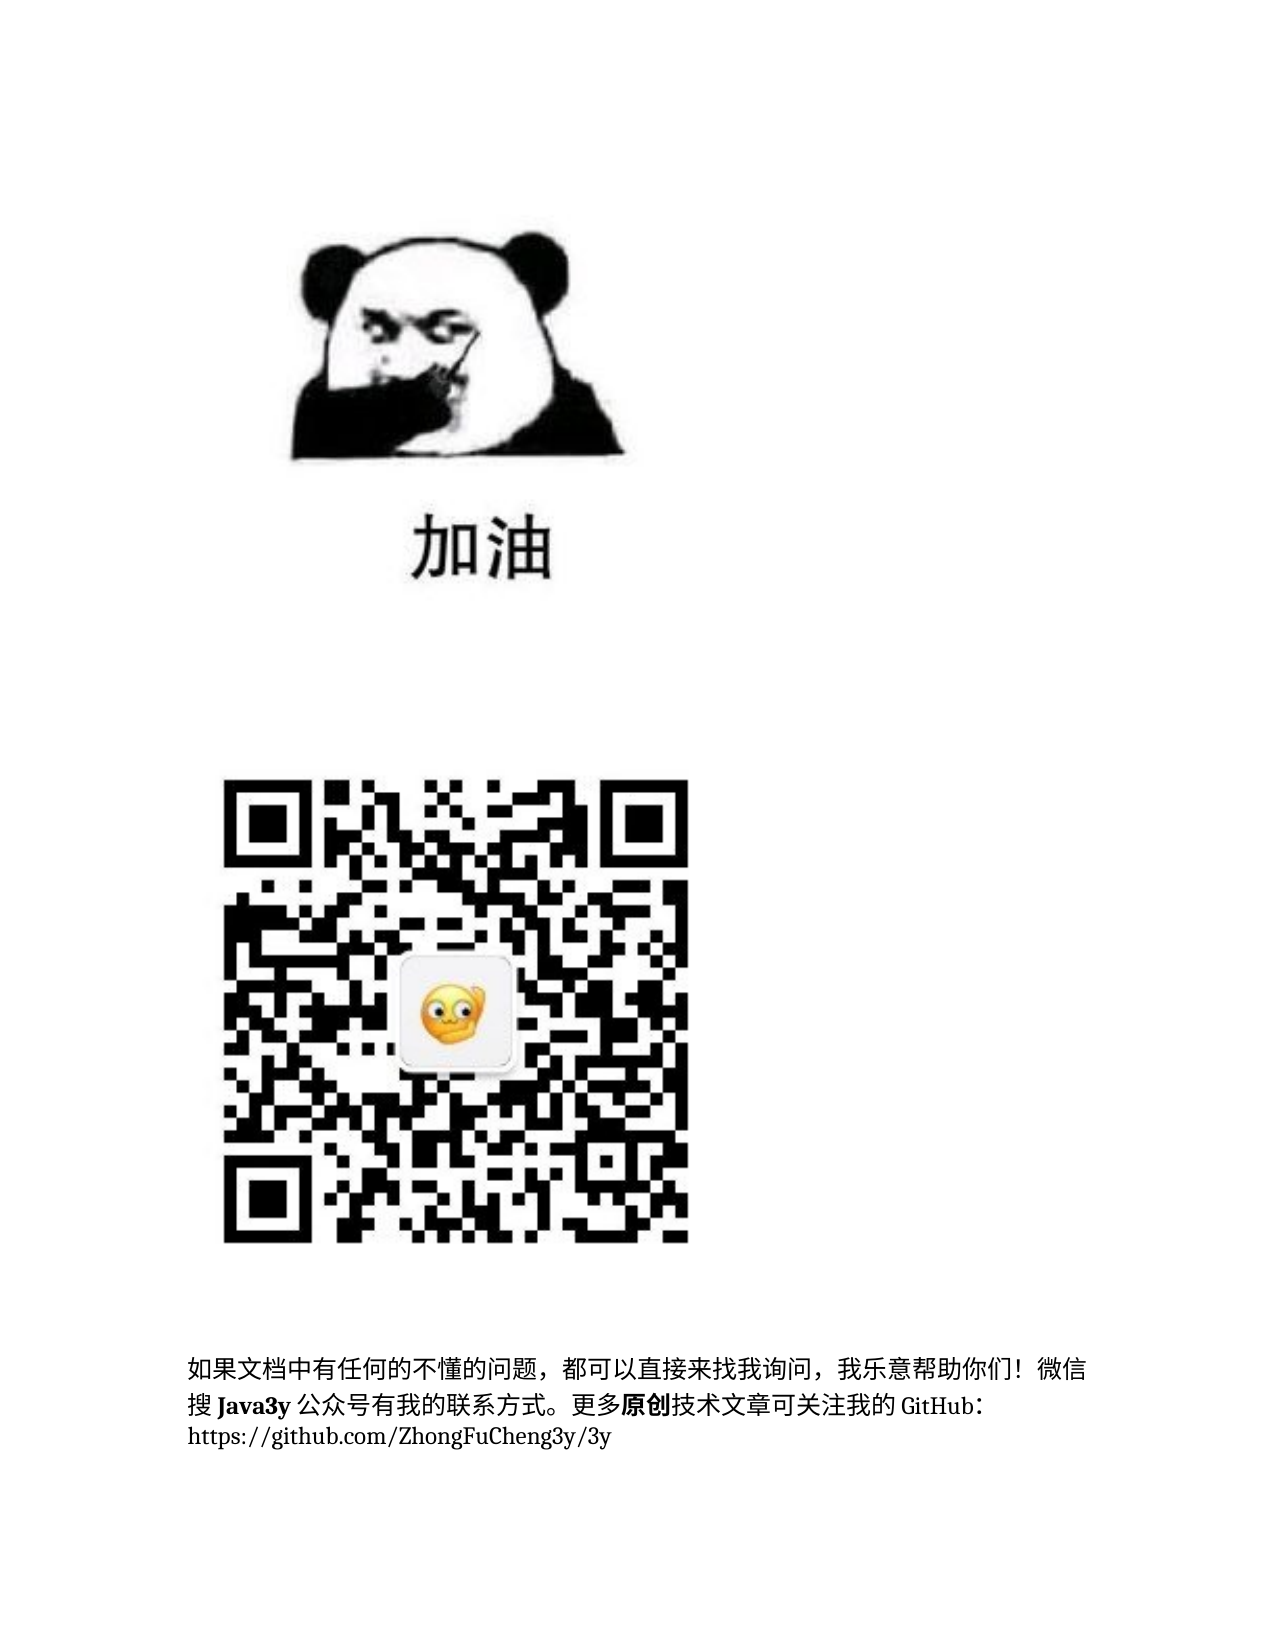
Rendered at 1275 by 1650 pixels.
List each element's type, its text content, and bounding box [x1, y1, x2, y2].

text 如果⽂档中有任何的不懂的问题，都可以直接来找我询问，我乐意帮助你们！微信搜Java3y公众号有我的联系⽅式。更多原创技术⽂章可关注我的GitHub：https://github.com/ZhongFuCheng3y/3y [187, 1349, 1087, 1450]
picture [187, 150, 719, 682]
picture [187, 743, 725, 1281]
